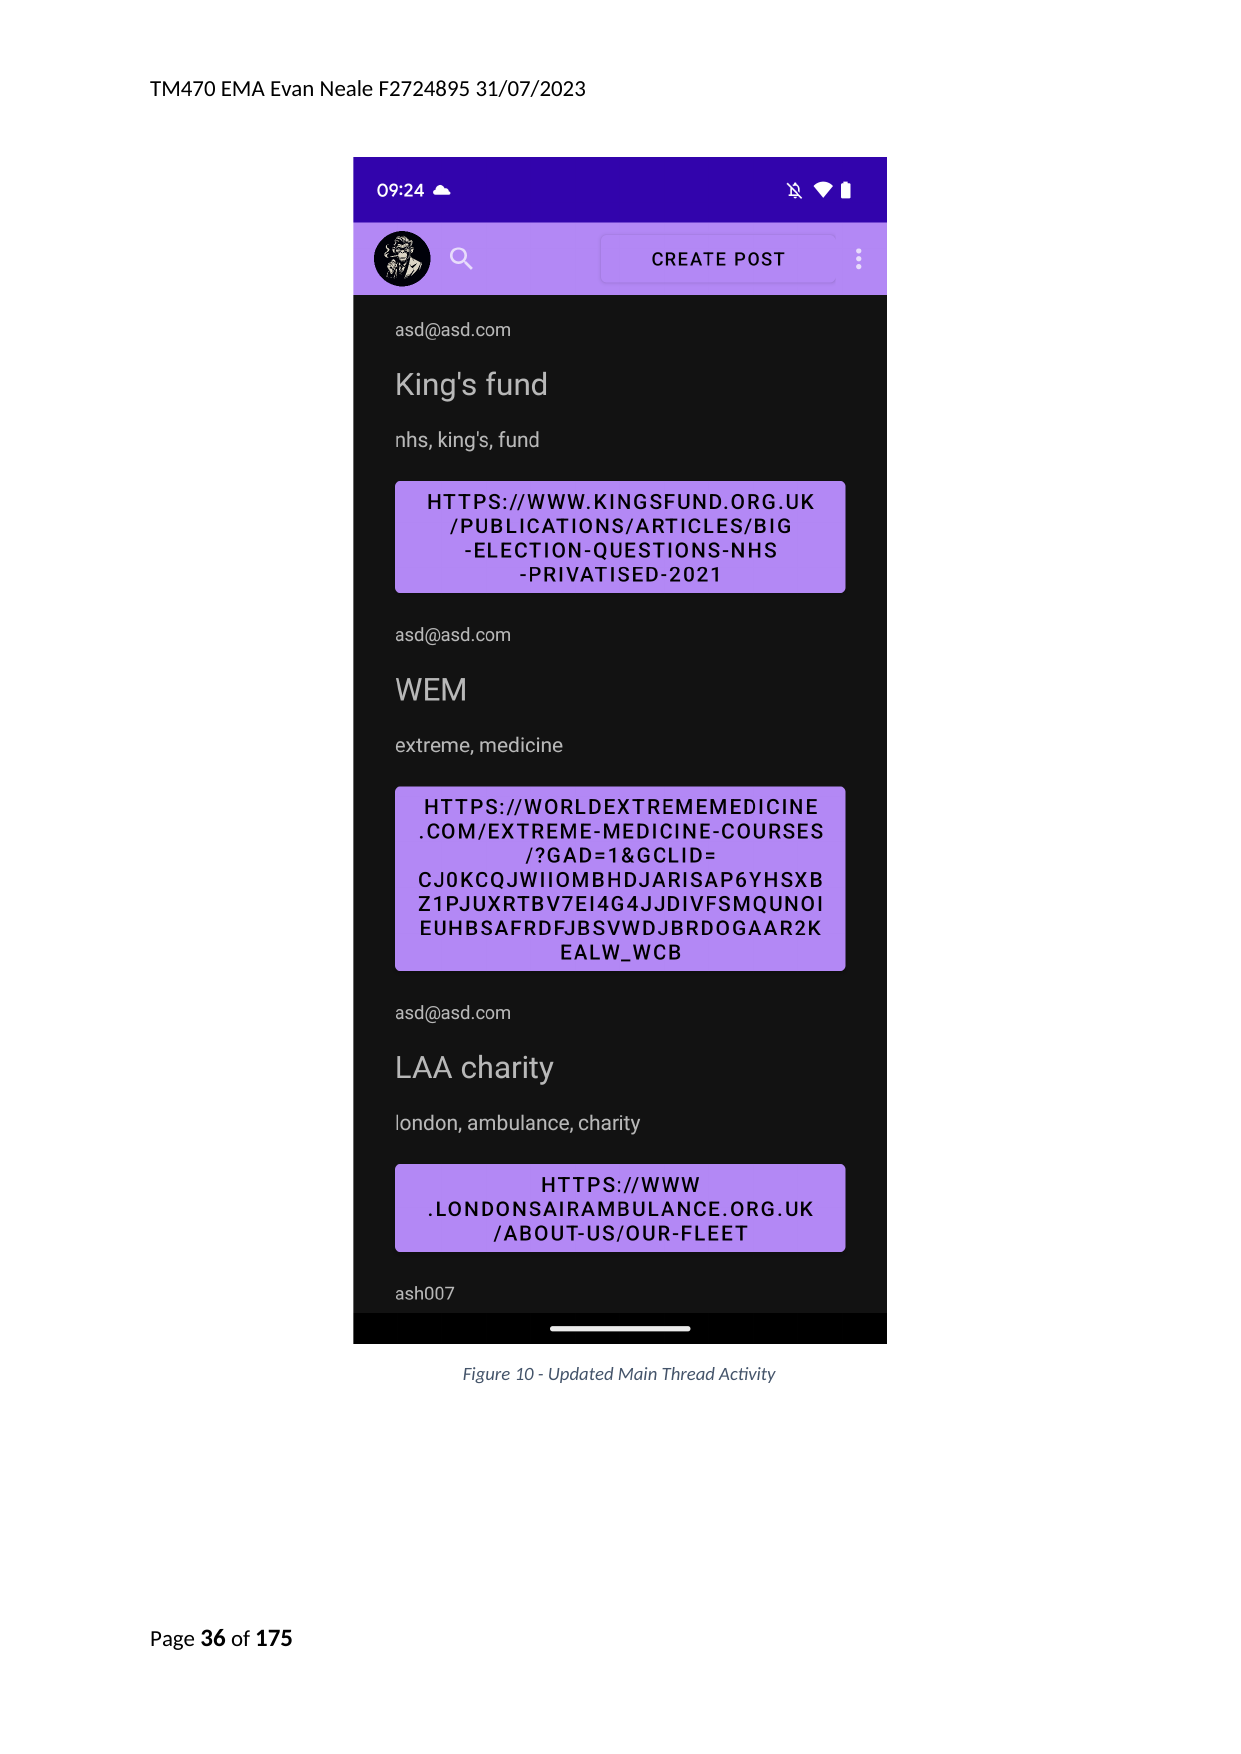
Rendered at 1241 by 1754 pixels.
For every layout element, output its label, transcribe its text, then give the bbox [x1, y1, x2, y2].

picture [353, 157, 887, 1344]
text Figure 10 - Updated Main Thread Activity [150, 1362, 1090, 1385]
